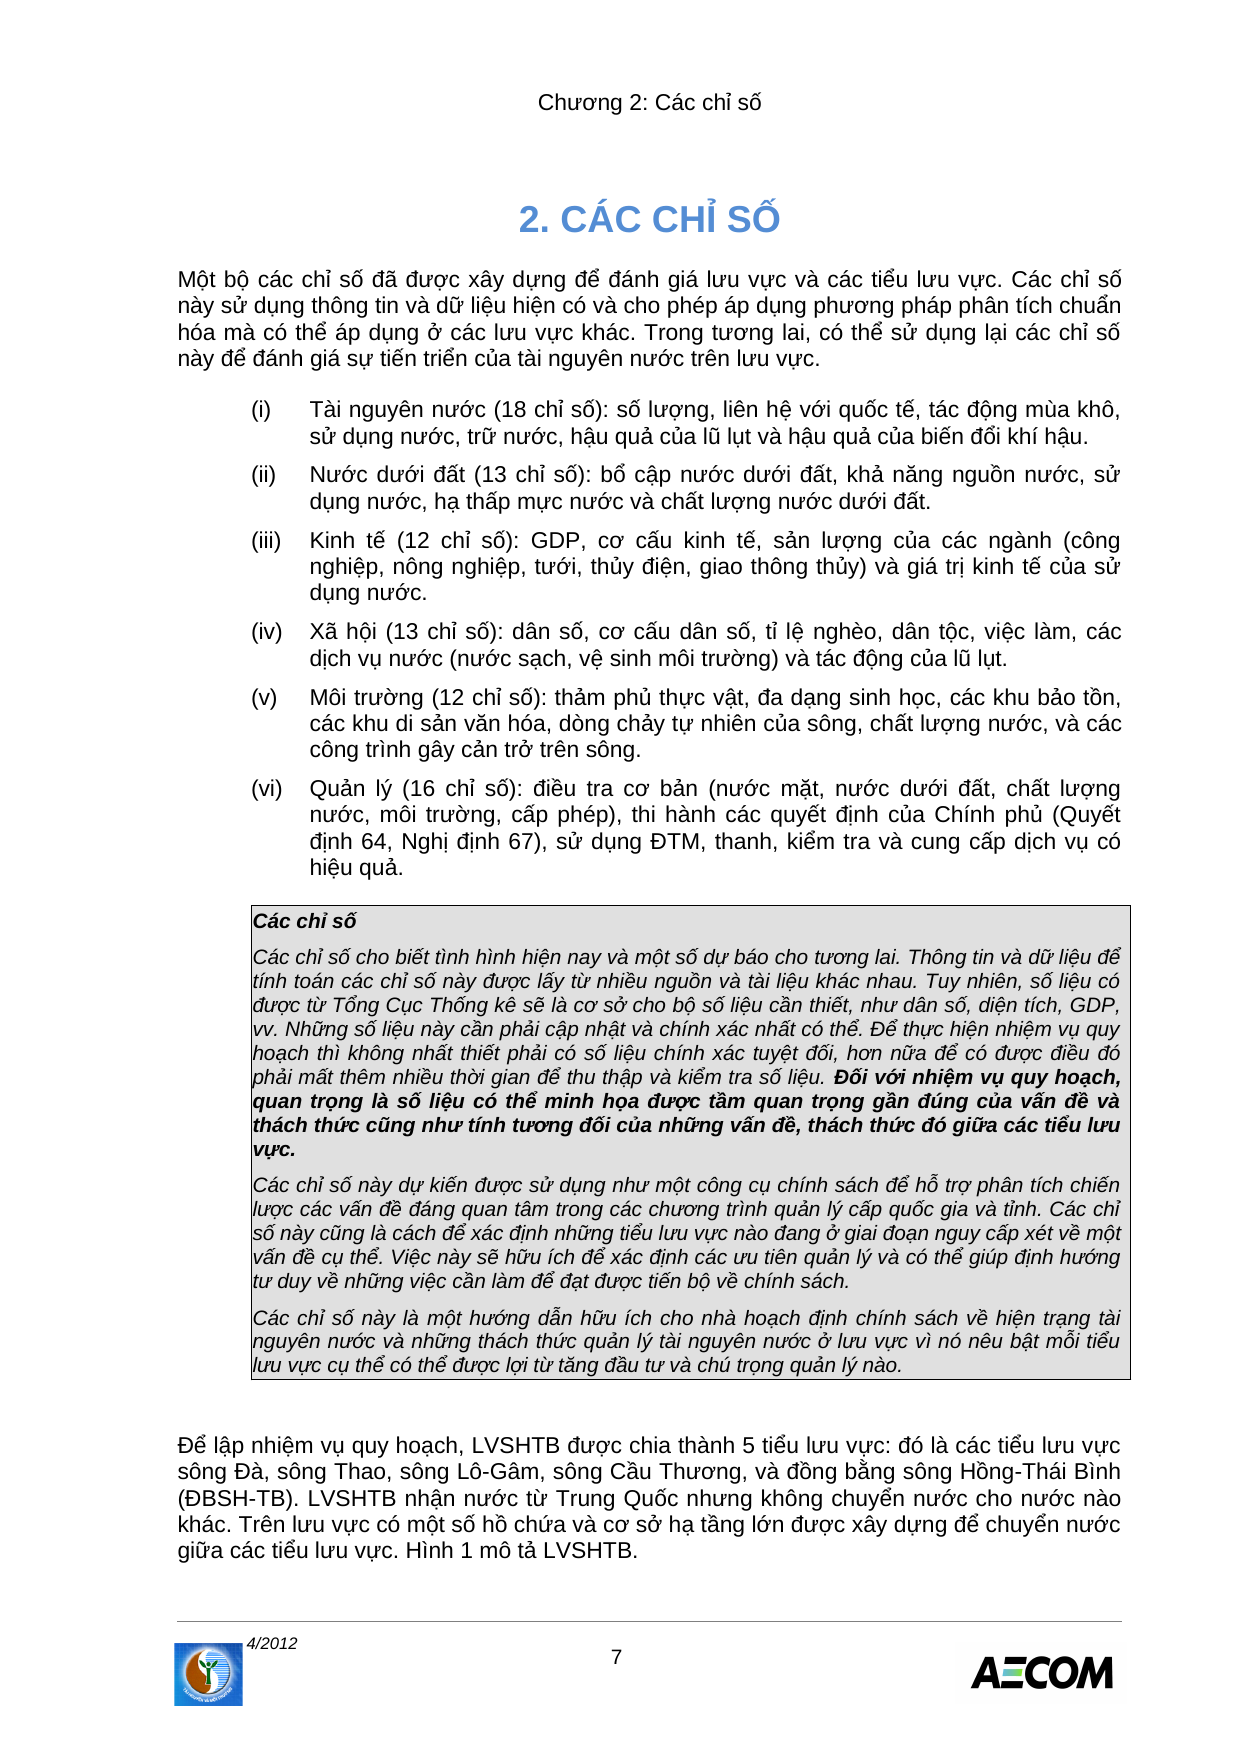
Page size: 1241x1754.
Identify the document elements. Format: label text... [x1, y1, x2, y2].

list Quản lý (16 chỉ số): điều tra cơ bản (nước mặt, nước dưới đất, chất lượng nước, môi trường, cấp phép), thi hành các quyết định của Chính phủ (Quyết định 64, Nghị định 67), sử dụng ĐTM, thanh, kiểm tra và cung cấp dịch vụ có hiệu quả. [251, 775, 1122, 880]
picture [174, 1643, 243, 1706]
list Môi trường (12 chỉ số): thảm phủ thực vật, đa dạng sinh học, các khu bảo tồn, các khu di sản văn hóa, dòng chảy tự nhiên của sông, chất lượng nước, và các công trình gây cản trở trên sông. [251, 683, 1122, 762]
text Các chỉ số cho biết tình hình hiện nay và một số dự báo cho tương lai. Thông tin và dữ liệu để tính toán các chỉ số này được lấy từ nhiều nguồn và tài liệu khác nhau. Tuy nhiên, số liệu có được từ Tổng Cục Thống kê sẽ là cơ sở cho bộ số liệu cần thiết, như dân số, diện tích, GDP, vv. Những số liệu này cần phải cập nhật và chính xác nhất có thể. Để thực hiện nhiệm vụ quy hoạch thì không nhất thiết phải có số liệu chính xác tuyệt đối, hơn nữa để có được điều đó phải mất thêm nhiều thời gian để thu thập và kiểm tra số liệu. Đối với nhiệm vụ quy hoạch, quan trọng là số liệu có thể minh họa được tầm quan trọng gần đúng của vấn đề và thách thức cũng như tính tương đối của những vấn đề, thách thức đó giữa các tiểu lưu vực. [252, 942, 1130, 1161]
text Các chỉ số này dự kiến được sử dụng như một công cụ chính sách để hỗ trợ phân tích chiến lược các vấn đề đáng quan tâm trong các chương trình quản lý cấp quốc gia và tỉnh. Các chỉ số này cũng là cách để xác định những tiểu lưu vực nào đang ở giai đoạn nguy cấp xét về một vấn đề cụ thể. Việc này sẽ hữu ích để xác định các ưu tiên quản lý và có thể giúp định hướng tư duy về những việc cần làm để đạt được tiến bộ về chính sách. [252, 1170, 1130, 1293]
picture [955, 1642, 1128, 1704]
text Một bộ các chỉ số đã được xây dựng để đánh giá lưu vực và các tiểu lưu vực. Các chỉ số này sử dụng thông tin và dữ liệu hiện có và cho phép áp dụng phương pháp phân tích chuẩn hóa mà có thể áp dụng ở các lưu vực khác. Trong tương lai, có thể sử dụng lại các chỉ số này để đánh giá sự tiến triển của tài nguyên nước trên lưu vực. [177, 266, 1122, 371]
text Các chỉ số [252, 906, 1130, 932]
text Để lập nhiệm vụ quy hoạch, LVSHTB được chia thành 5 tiểu lưu vực: đó là các tiểu lưu vực sông Đà, sông Thao, sông Lô-Gâm, sông Cầu Thương, và đồng bằng sông Hồng-Thái Bình (ĐBSH-TB). LVSHTB nhận nước từ Trung Quốc nhưng không chuyển nước cho nước nào khác. Trên lưu vực có một số hồ chứa và cơ sở hạ tầng lớn được xây dựng để chuyển nước giữa các tiểu lưu vực. Hình 1 mô tả LVSHTB. [177, 1432, 1122, 1563]
list Xã hội (13 chỉ số): dân số, cơ cấu dân số, tỉ lệ nghèo, dân tộc, việc làm, các dịch vụ nước (nước sạch, vệ sinh môi trường) và tác động của lũ lụt. [251, 618, 1122, 671]
list Nước dưới đất (13 chỉ số): bổ cập nước dưới đất, khả năng nguồn nước, sử dụng nước, hạ thấp mực nước và chất lượng nước dưới đất. [251, 461, 1122, 514]
subtitle 2. CÁC CHỈ SỐ [177, 198, 1122, 241]
list Kinh tế (12 chỉ số): GDP, cơ cấu kinh tế, sản lượng của các ngành (công nghiệp, nông nghiệp, tưới, thủy điện, giao thông thủy) và giá trị kinh tế của sử dụng nước. [251, 527, 1122, 606]
list Tài nguyên nước (18 chỉ số): số lượng, liên hệ với quốc tế, tác động mùa khô, sử dụng nước, trữ nước, hậu quả của lũ lụt và hậu quả của biến đổi khí hậu. [251, 396, 1122, 449]
text Các chỉ số này là một hướng dẫn hữu ích cho nhà hoạch định chính sách về hiện trạng tài nguyên nước và những thách thức quản lý tài nguyên nước ở lưu vực vì nó nêu bật mỗi tiểu lưu vực cụ thể có thể được lợi từ tăng đầu tư và chú trọng quản lý nào. [252, 1302, 1130, 1379]
